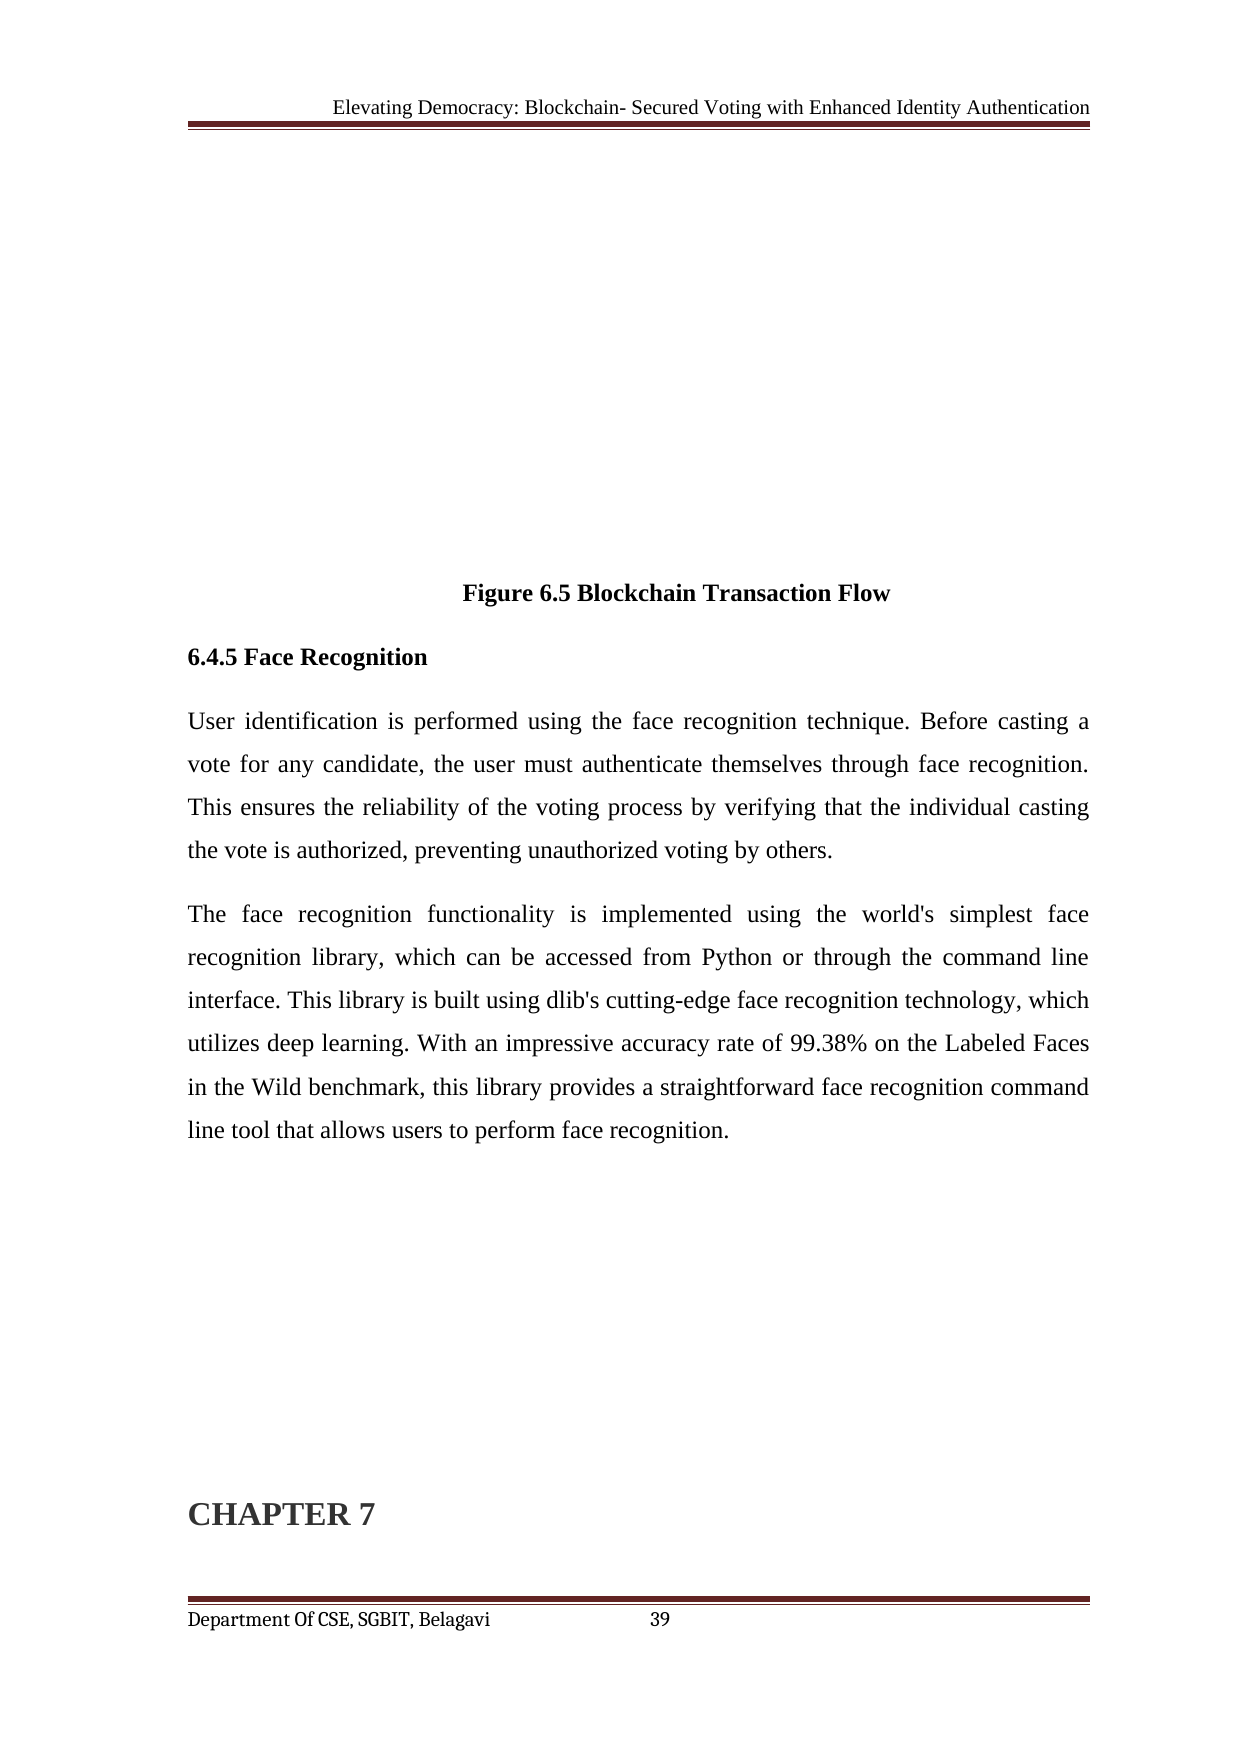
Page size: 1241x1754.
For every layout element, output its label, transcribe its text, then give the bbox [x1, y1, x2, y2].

text The face recognition functionality is implemented using the world's simplest face recognition library, which can be accessed from Python or through the command line interface. This library is built using dlib's cutting-edge face recognition technology, which utilizes deep learning. With an impressive accuracy rate of 99.38% on the Labeled Faces in the Wild benchmark, this library provides a straightforward face recognition command line tool that allows users to perform face recognition. [187, 899, 1090, 1143]
text 6.4.5 Face Recognition [187, 642, 1090, 671]
text CHAPTER 7 [187, 1494, 1090, 1532]
text Figure 6.5 Blockchain Transaction Flow [262, 578, 1090, 607]
text User identification is performed using the face recognition technique. Before casting a vote for any candidate, the user must authenticate themselves through face recognition. This ensures the reliability of the voting process by verifying that the individual casting the vote is authorized, preventing unauthorized voting by others. [187, 706, 1090, 864]
